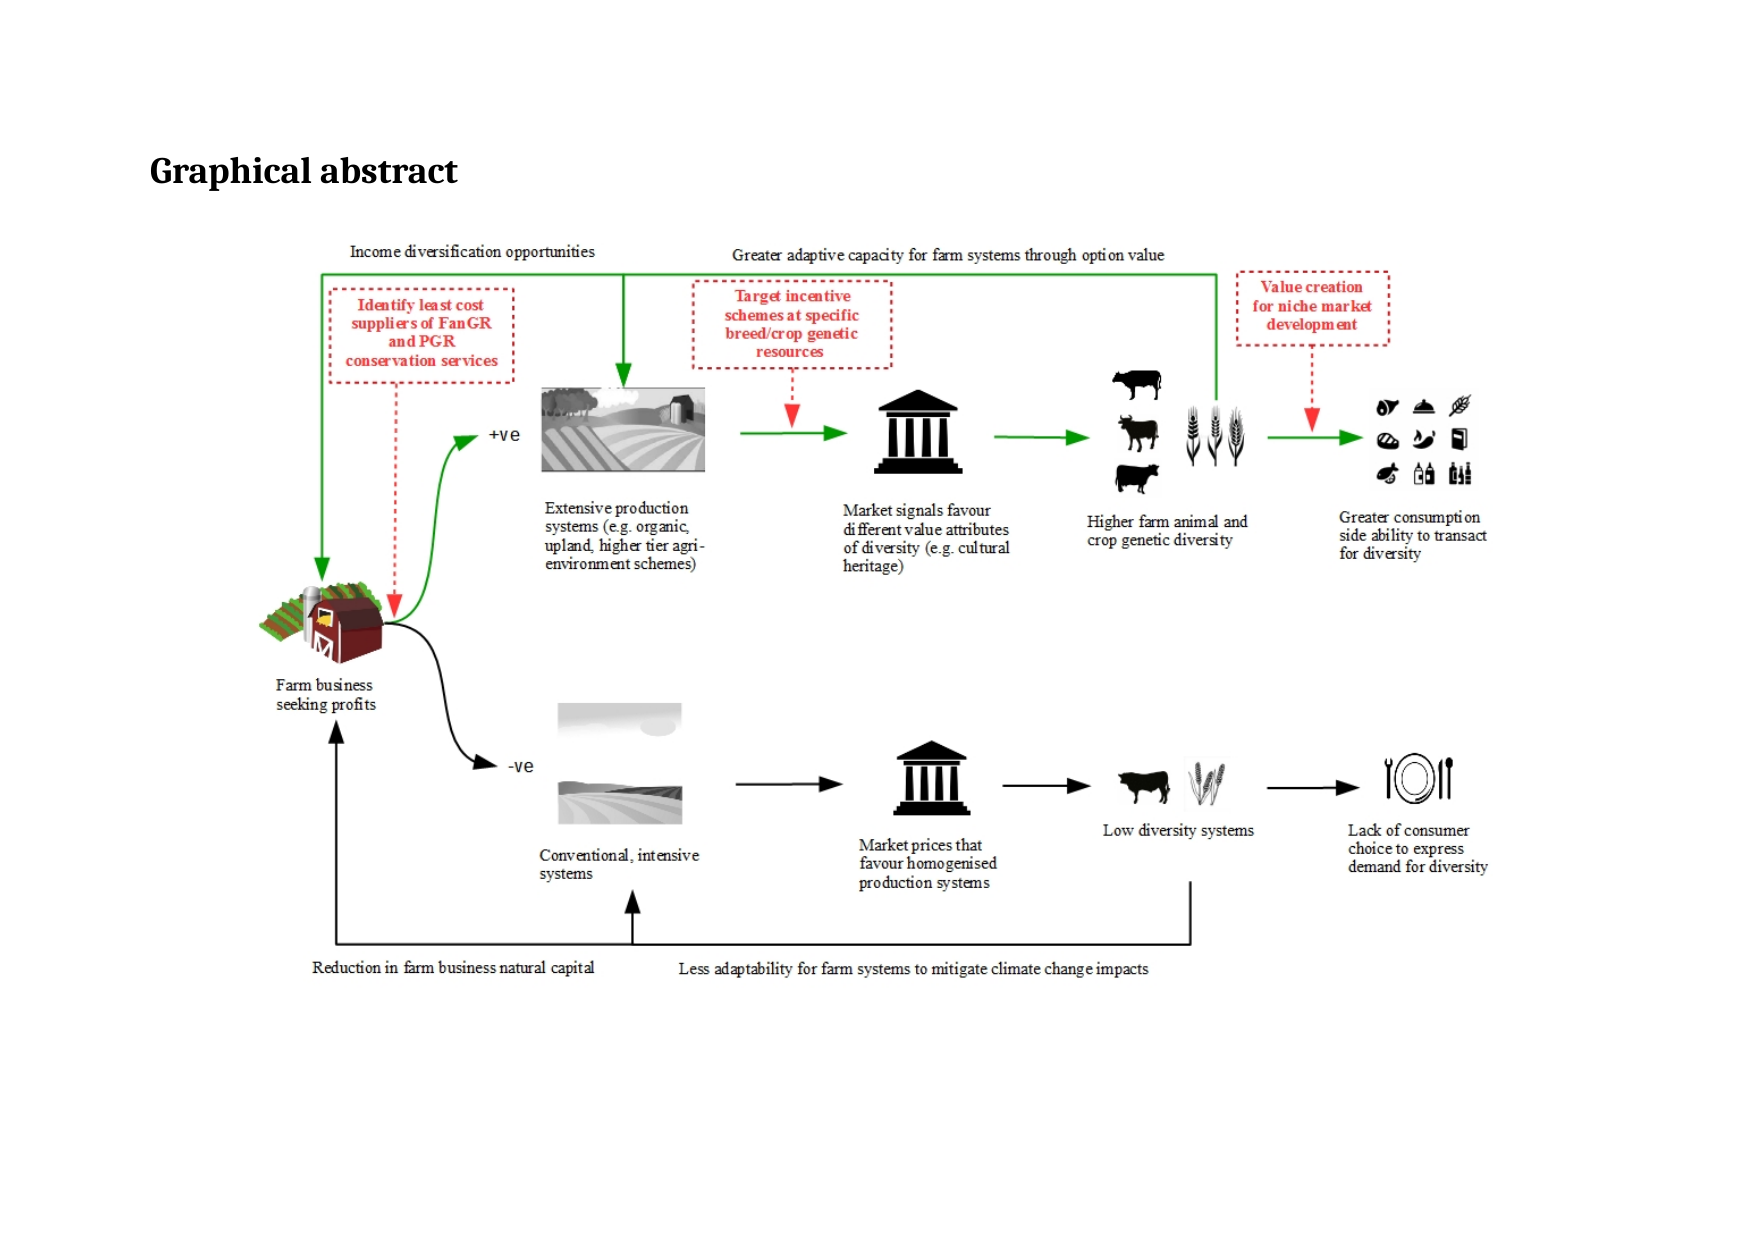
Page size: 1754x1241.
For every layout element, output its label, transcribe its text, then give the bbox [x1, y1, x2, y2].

picture [240, 227, 1514, 1008]
title Graphical abstract [150, 150, 1604, 193]
